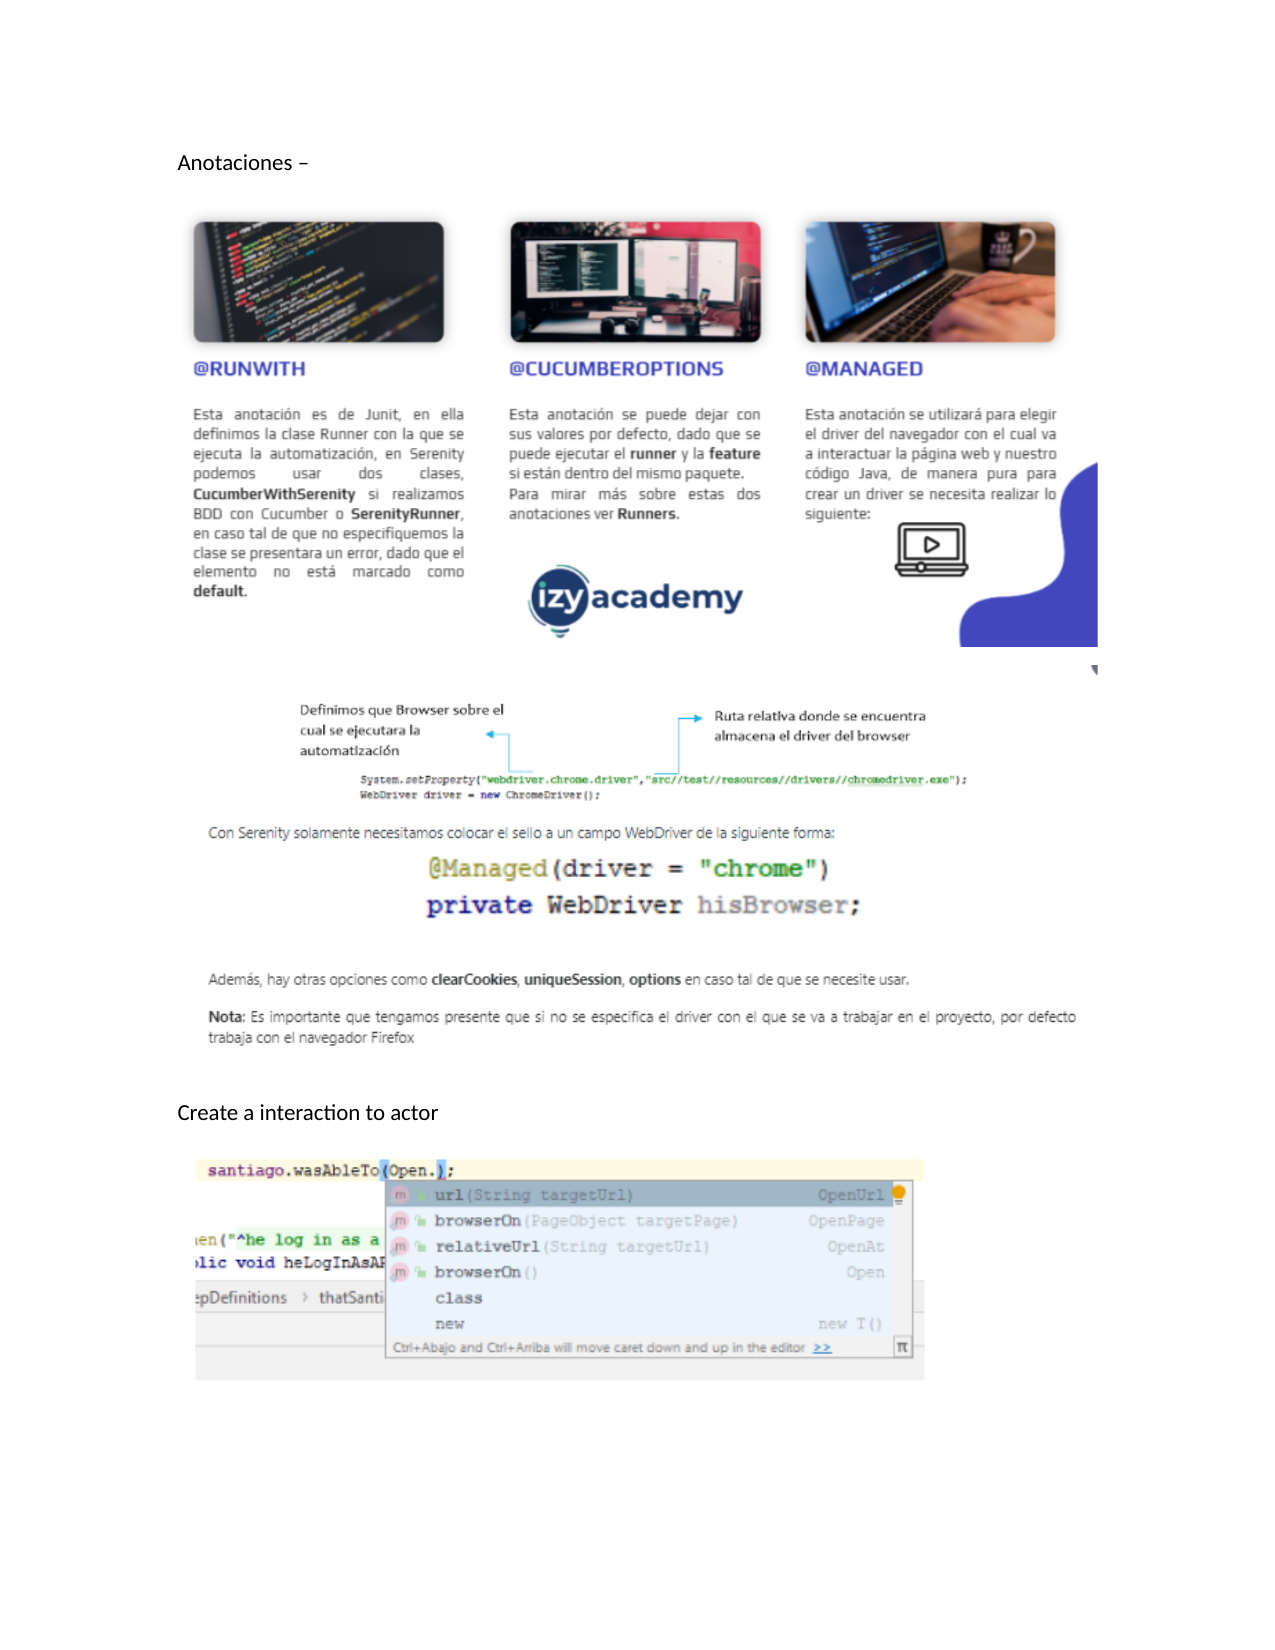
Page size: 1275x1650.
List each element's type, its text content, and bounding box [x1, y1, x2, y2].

picture [177, 1144, 978, 1401]
picture [177, 194, 1098, 647]
picture [177, 665, 1098, 1079]
text Create a interaction to actor [177, 1098, 1098, 1126]
text Anotaciones – [177, 148, 1098, 176]
